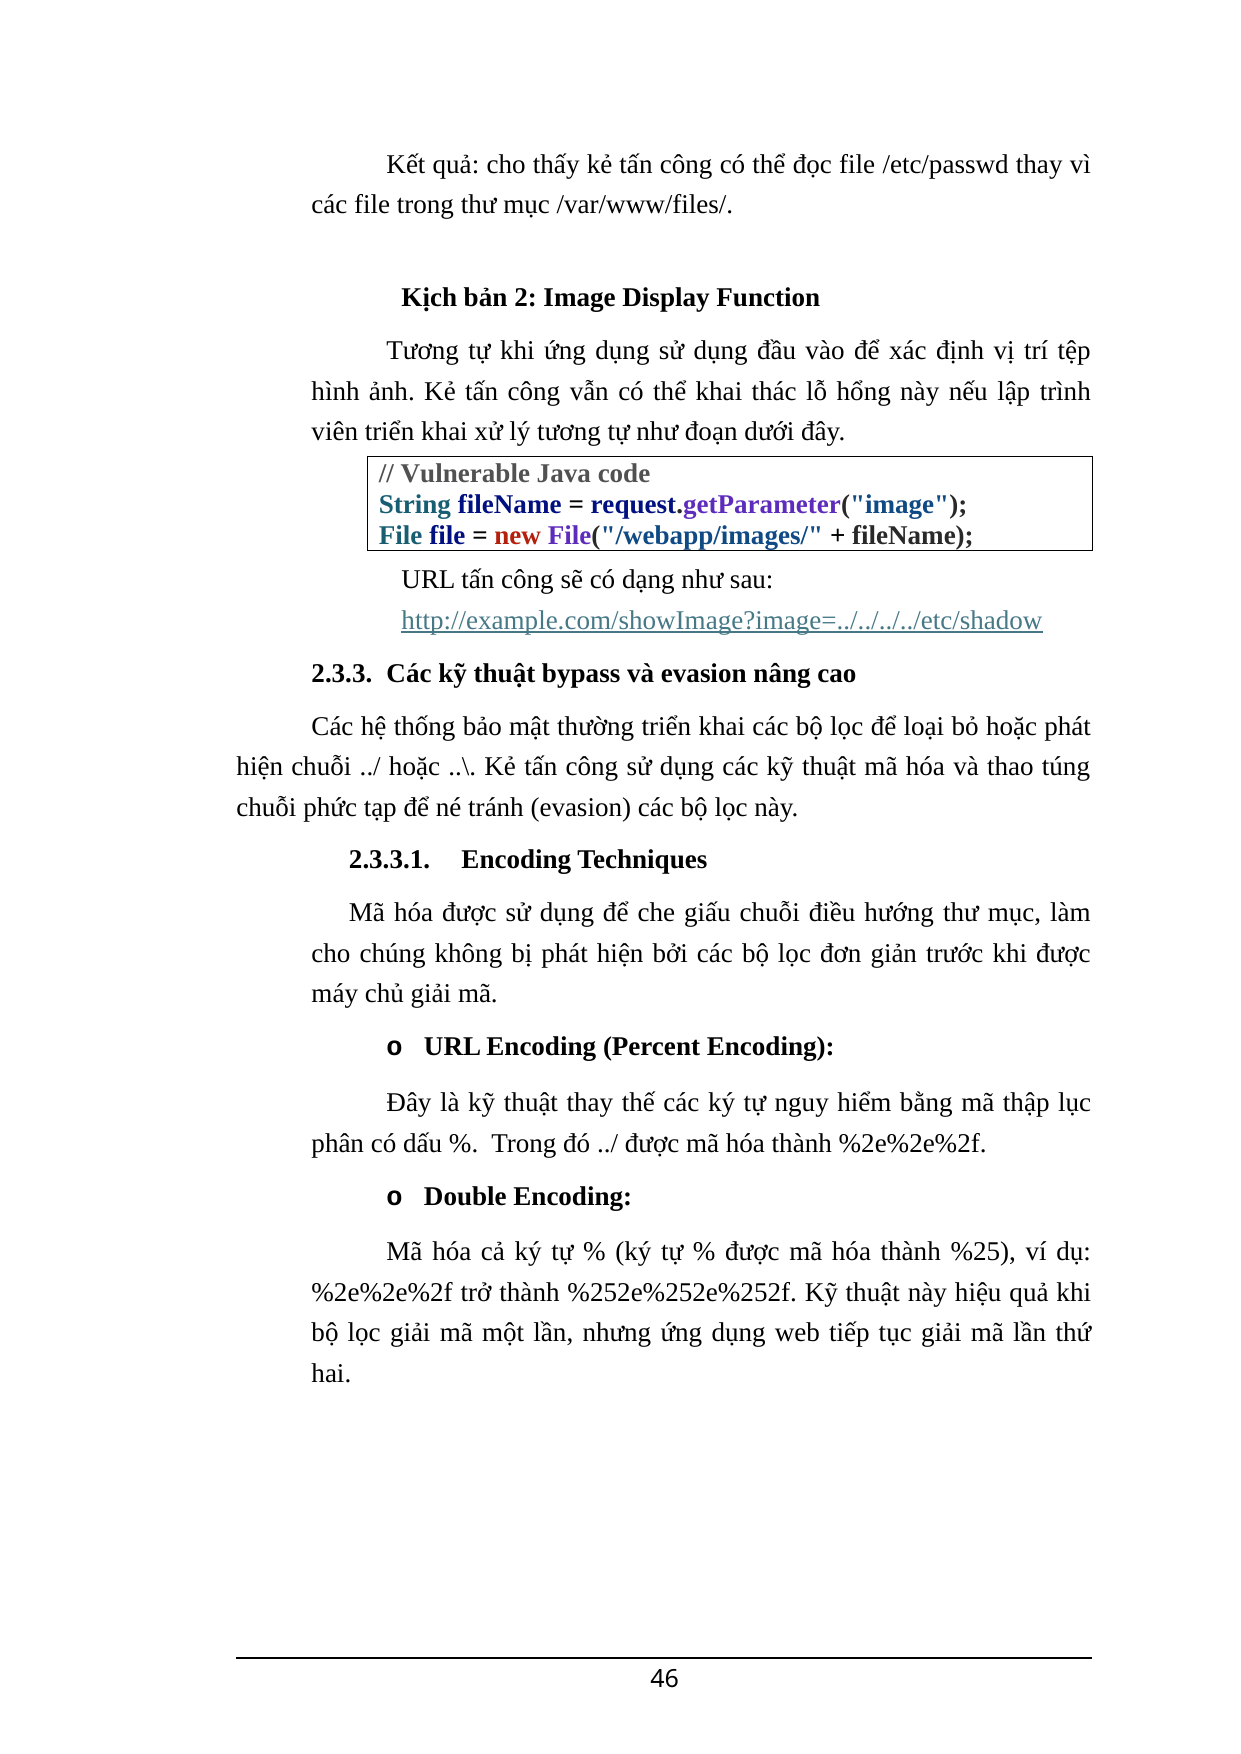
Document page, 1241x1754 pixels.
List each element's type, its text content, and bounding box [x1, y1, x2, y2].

text Mã hóa cả ký tự % (ký tự % được mã hóa thành %25), ví dụ: %2e%2e%2f trở thành %252e%252e%252f. Kỹ thuật này hiệu quả khi bộ lọc giải mã một lần, nhưng ứng dụng web tiếp tục giải mã lần thứ hai. [311, 1236, 1092, 1388]
list URL Encoding (Percent Encoding): [386, 1030, 1092, 1064]
list Kịch bản 2: Image Display Function [401, 281, 1092, 313]
text Kết quả: cho thấy kẻ tấn công có thể đọc file /etc/passwd thay vì các file trong thư mục /var/www/files/. [311, 148, 1092, 219]
list Encoding Techniques [349, 844, 1092, 875]
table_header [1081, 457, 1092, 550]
text Mã hóa được sử dụng để che giấu chuỗi điều hướng thư mục, làm cho chúng không bị phát hiện bởi các bộ lọc đơn giản trước khi được máy chủ giải mã. [311, 897, 1092, 1008]
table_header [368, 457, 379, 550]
list URL tấn công sẽ có dạng như sau: [401, 564, 1092, 595]
list Double Encoding: [386, 1179, 1092, 1213]
list http://example.com/showImage?image=../../../../etc/shadow [401, 604, 1092, 635]
text Các hệ thống bảo mật thường triển khai các bộ lọc để loại bỏ hoặc phát hiện chuỗi ../ hoặc ..\. Kẻ tấn công sử dụng các kỹ thuật mã hóa và thao túng chuỗi phức tạp để né tránh (evasion) các bộ lọc này. [236, 710, 1092, 822]
text Tương tự khi ứng dụng sử dụng đầu vào để xác định vị trí tệp hình ảnh. Kẻ tấn công vẫn có thể khai thác lỗ hổng này nếu lập trình viên triển khai xử lý tương tự như đoạn dưới đây. [311, 334, 1092, 446]
list Các kỹ thuật bypass và evasion nâng cao [311, 657, 1092, 688]
text Đây là kỹ thuật thay thế các ký tự nguy hiểm bằng mã thập lục phân có dấu %. Trong đó ../ được mã hóa thành %2e%2e%2f. [311, 1086, 1092, 1158]
